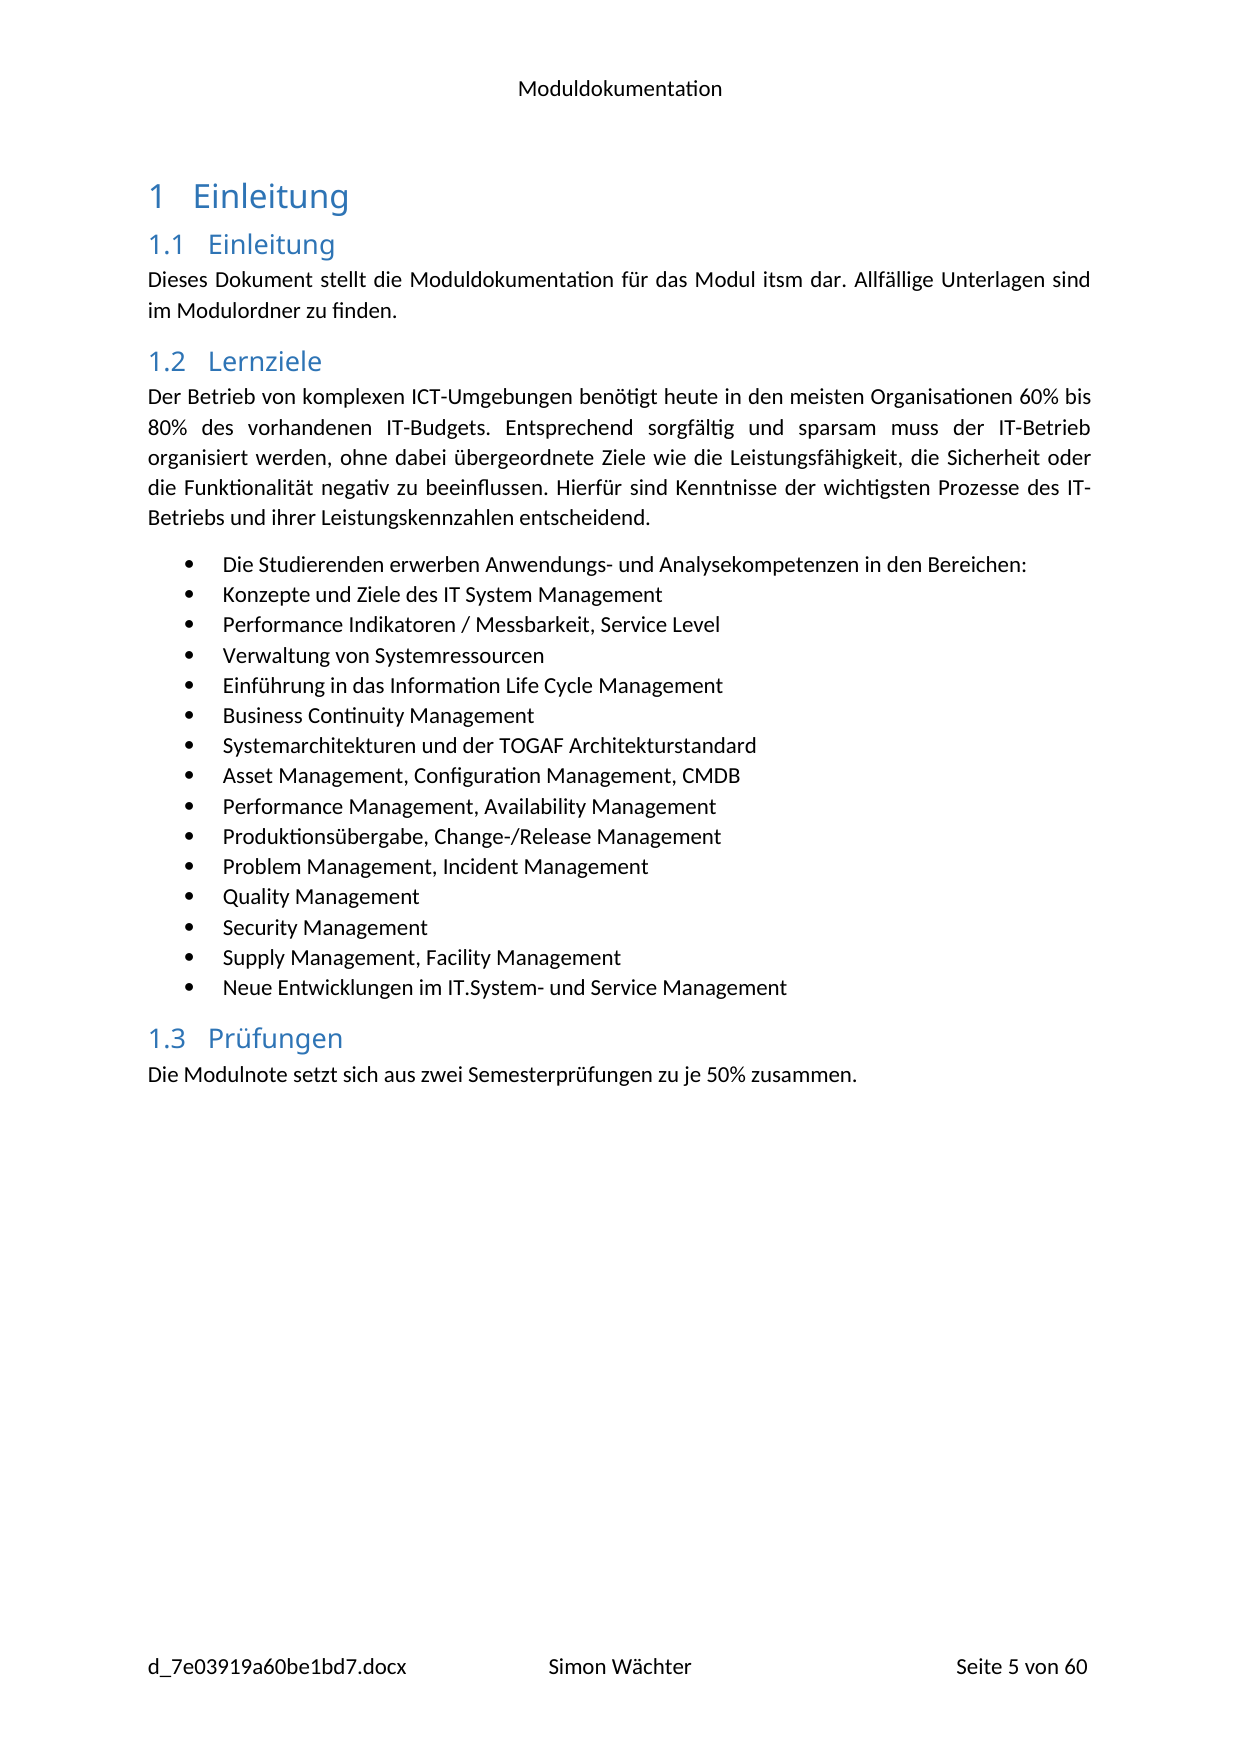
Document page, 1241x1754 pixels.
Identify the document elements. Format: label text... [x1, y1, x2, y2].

list Security Management [185, 913, 1093, 941]
text Die Modulnote setzt sich aus zwei Semesterprüfungen zu je 50% zusammen. [148, 1060, 1093, 1088]
list Performance Management, Availability Management [185, 792, 1093, 820]
list Systemarchitekturen und der TOGAF Architekturstandard [185, 731, 1093, 759]
list Verwaltung von Systemressourcen [185, 641, 1093, 669]
list Supply Management, Facility Management [185, 943, 1093, 971]
text Dieses Dokument stellt die Moduldokumentation für das Modul itsm dar. Allfällige Unterlagen sind im Modulordner zu finden. [148, 266, 1093, 324]
list Konzepte und Ziele des IT System Management [185, 580, 1093, 608]
list Problem Management, Incident Management [185, 852, 1093, 880]
list Business Continuity Management [185, 701, 1093, 729]
list Neue Entwicklungen im IT.System- und Service Management [185, 973, 1093, 1001]
subtitle Einleitung [148, 173, 1093, 218]
list Die Studierenden erwerben Anwendungs- und Analysekompetenzen in den Bereichen: [185, 550, 1093, 578]
list Asset Management, Configuration Management, CMDB [185, 762, 1093, 789]
list Produktionsübergabe, Change-/Release Management [185, 822, 1093, 850]
text Der Betrieb von komplexen ICT-Umgebungen benötigt heute in den meisten Organisationen 60% bis 80% des vorhandenen IT-Budgets. Entsprechend sorgfältig und sparsam muss der IT-Betrieb organisiert werden, ohne dabei übergeordnete Ziele wie die Leistungsfähigkeit, die Sicherheit oder die Funktionalität negativ zu beeinflussen. Hierfür sind Kenntnisse der wichtigsten Prozesse des IT-Betriebs und ihrer Leistungskennzahlen entscheidend. [148, 382, 1093, 531]
subtitle Lernziele [148, 343, 1093, 379]
subtitle Einleitung [148, 226, 1093, 263]
subtitle Prüfungen [148, 1020, 1093, 1057]
list Performance Indikatoren / Messbarkeit, Service Level [185, 611, 1093, 638]
list Quality Management [185, 882, 1093, 910]
list Einführung in das Information Life Cycle Management [185, 671, 1093, 699]
